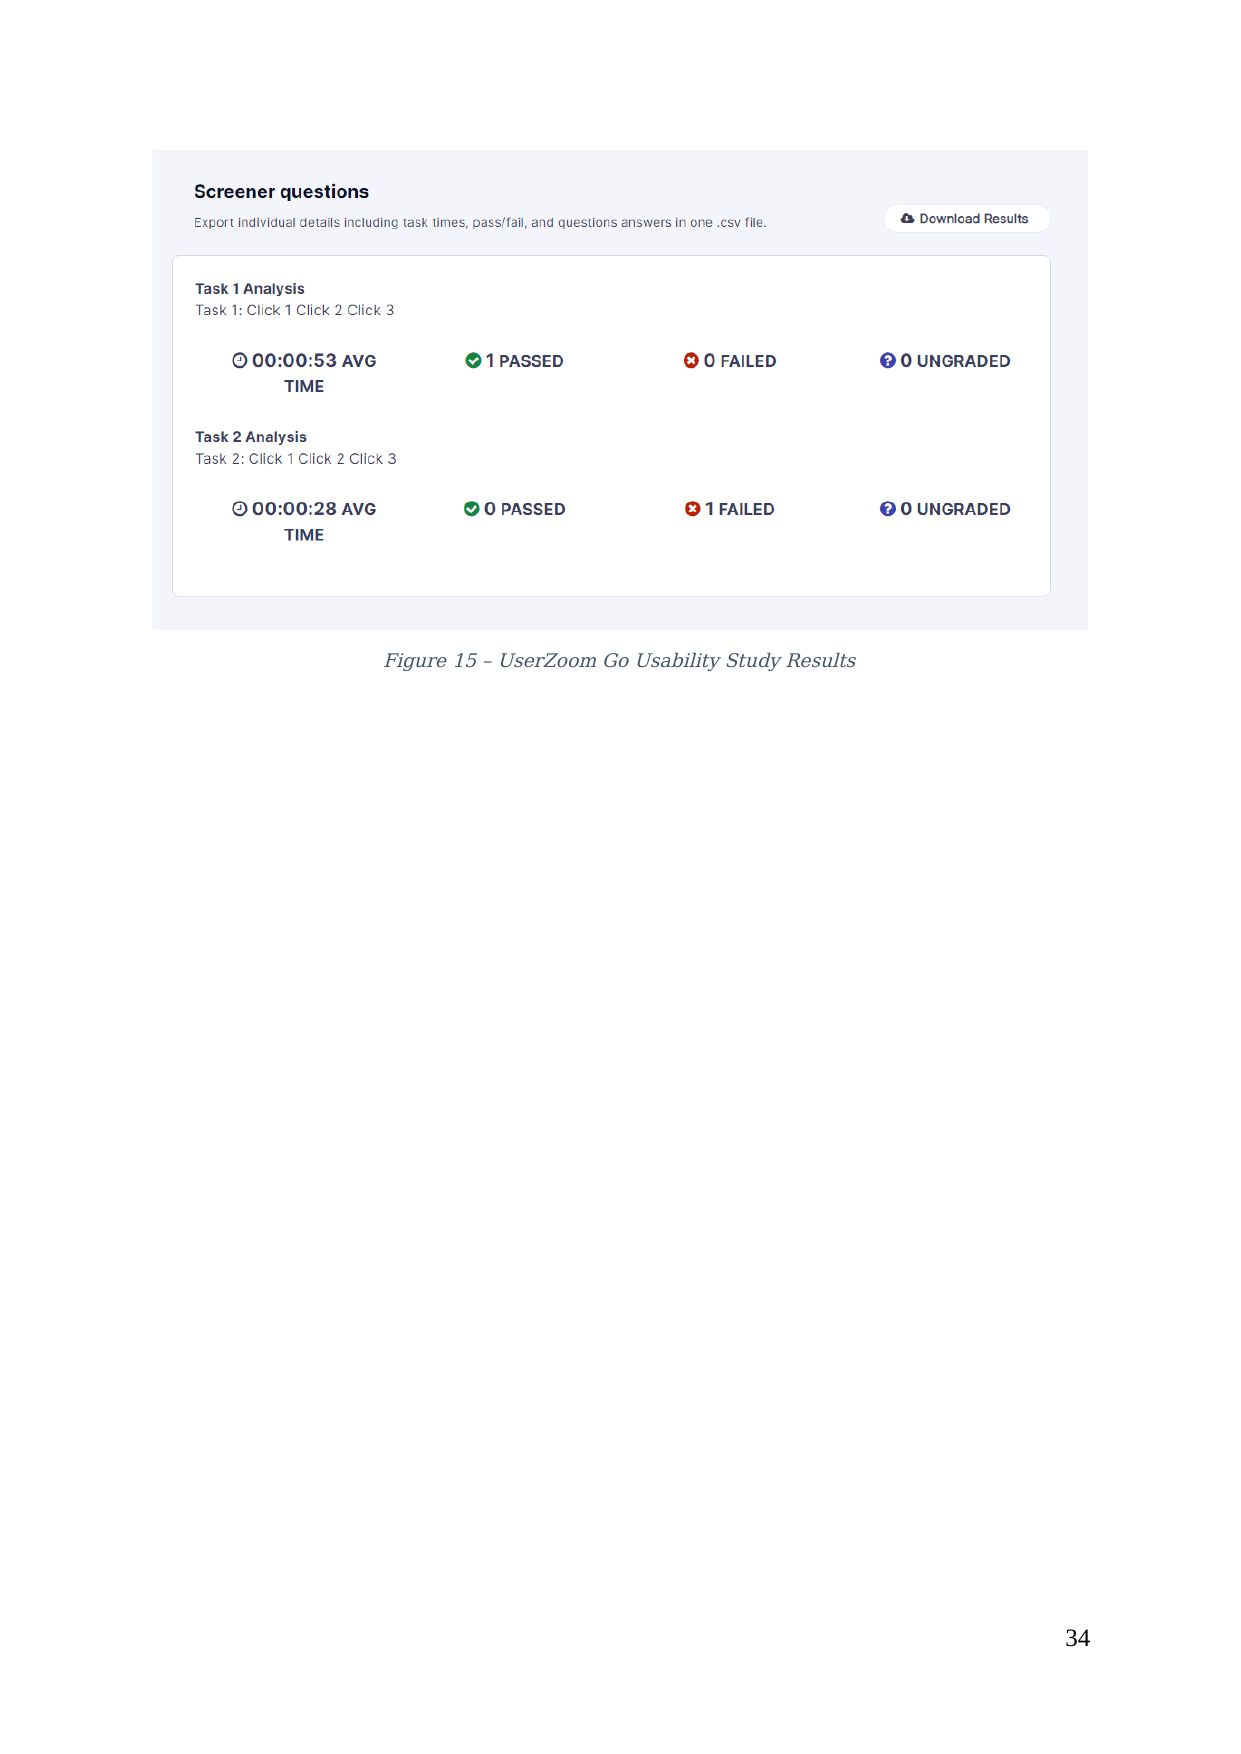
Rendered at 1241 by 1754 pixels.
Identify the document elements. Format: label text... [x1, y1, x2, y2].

picture [152, 150, 1089, 630]
text Figure 15 – UserZoom Go Usability Study Results [150, 648, 1090, 671]
